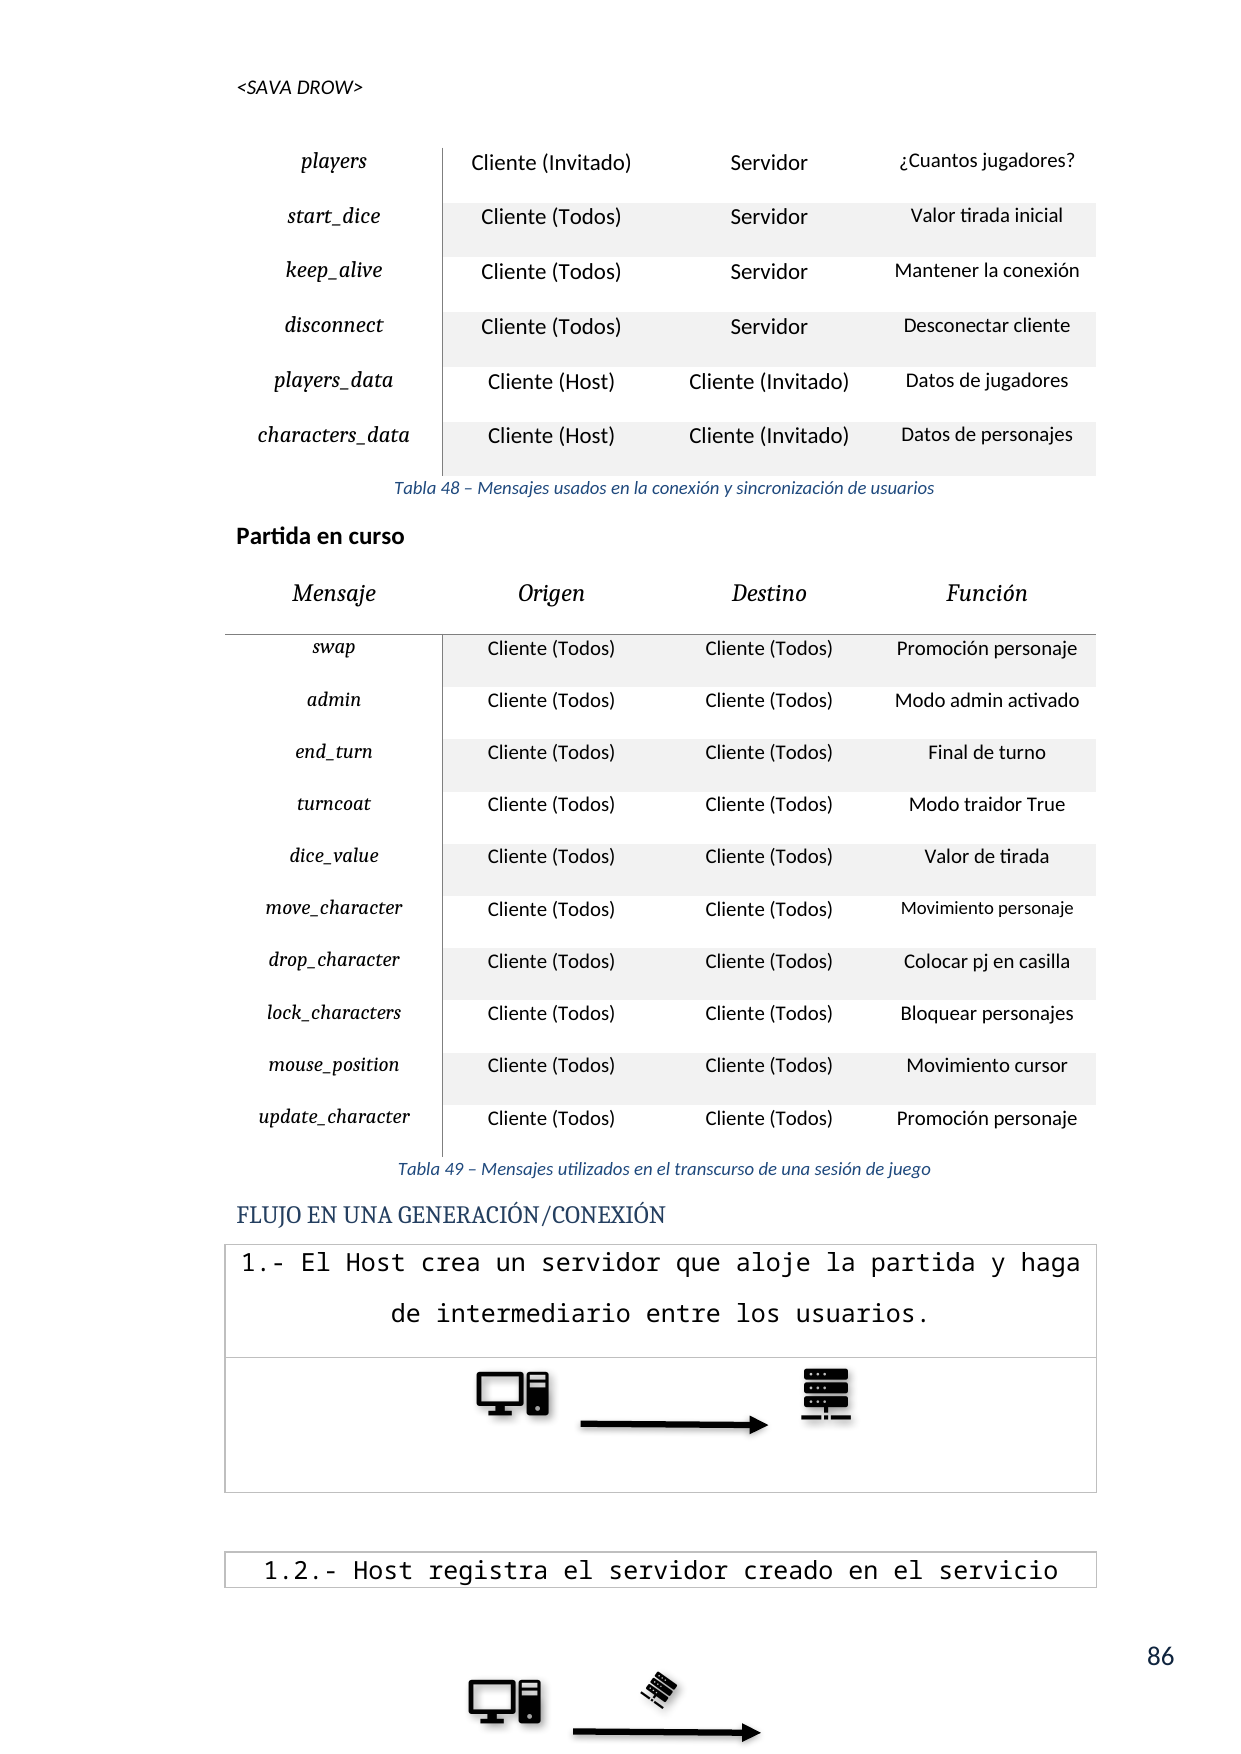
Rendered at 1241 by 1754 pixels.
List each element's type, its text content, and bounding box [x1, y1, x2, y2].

text Tabla 49 – Mensajes utilizados en el transcurso de una sesión de juego [236, 1157, 1092, 1180]
table_header Función [878, 579, 1096, 634]
table_cell update_character [225, 1105, 442, 1157]
table_cell swap [225, 635, 442, 687]
table_cell Cliente (Todos) [443, 1000, 660, 1052]
table_cell start_dice [225, 203, 442, 257]
table_cell Cliente (Todos) [443, 687, 660, 739]
table_cell Valor tirada inicial [878, 203, 1096, 257]
picture [467, 1664, 542, 1739]
picture [635, 1665, 684, 1714]
table_cell Cliente (Host) [443, 422, 660, 476]
table_header Origen [443, 579, 660, 634]
table_cell move_character [225, 896, 442, 948]
table_cell [226, 1358, 1096, 1492]
table_cell turncoat [225, 792, 442, 844]
table_cell Cliente (Todos) [443, 635, 660, 687]
table_cell Cliente (Todos) [660, 1053, 878, 1105]
table_cell Modo admin activado [878, 687, 1096, 739]
table_cell Cliente (Todos) [660, 635, 878, 687]
table_cell Cliente (Todos) [660, 896, 878, 948]
table_cell Cliente (Todos) [660, 844, 878, 896]
table_cell Cliente (Todos) [660, 1000, 878, 1052]
table_cell Servidor [660, 203, 878, 257]
table_cell Cliente (Todos) [660, 739, 878, 792]
table_cell dice_value [225, 844, 442, 896]
text Partida en curso [236, 520, 1092, 551]
table_cell Movimiento cursor [878, 1053, 1096, 1105]
table_cell disconnect [225, 312, 442, 367]
table_cell Cliente (Todos) [443, 257, 660, 312]
text Tabla 48 – Mensajes usados en la conexión y sincronización de usuarios [236, 476, 1092, 499]
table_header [226, 1553, 1096, 1587]
table_cell Cliente (Todos) [443, 792, 660, 844]
table_cell players_data [225, 367, 442, 422]
table_cell Cliente (Todos) [443, 948, 660, 1000]
table_cell ¿Cuantos jugadores? [878, 148, 1096, 202]
table_cell end_turn [225, 739, 442, 792]
table_cell Cliente (Todos) [660, 687, 878, 739]
subtitle FLUJO EN UNA GENERACIÓN/CONEXIÓN [236, 1201, 1092, 1229]
table_cell Cliente (Todos) [443, 739, 660, 792]
table_cell Cliente (Todos) [660, 948, 878, 1000]
table_cell players [225, 148, 442, 202]
table_cell Servidor [660, 312, 878, 367]
table_cell Colocar pj en casilla [878, 948, 1096, 1000]
table_cell Promoción personaje [878, 1105, 1096, 1157]
table_header Mensaje [225, 579, 443, 634]
table_cell Cliente (Todos) [443, 312, 660, 367]
table_cell Cliente (Invitado) [660, 422, 878, 476]
table_cell Datos de jugadores [878, 367, 1096, 422]
table_cell keep_alive [225, 257, 442, 312]
table_cell Servidor [660, 148, 878, 202]
table_cell Cliente (Todos) [443, 844, 660, 896]
table_cell Cliente (Invitado) [443, 148, 660, 202]
table_cell lock_characters [225, 1000, 442, 1052]
table_cell Cliente (Todos) [443, 203, 660, 257]
table_cell admin [225, 687, 442, 739]
table_cell Bloquear personajes [878, 1000, 1096, 1052]
table_cell Promoción personaje [878, 635, 1096, 687]
table_header 1.- El Host crea un servidor que aloje la partida y haga de intermediario entre los usuarios. [226, 1245, 1096, 1357]
table_cell Cliente (Todos) [443, 1105, 660, 1157]
table_cell Datos de personajes [878, 422, 1096, 476]
table_cell Desconectar cliente [878, 312, 1096, 367]
table_cell drop_character [225, 948, 442, 1000]
table_cell mouse_position [225, 1053, 442, 1105]
table_cell Movimiento personaje [878, 896, 1096, 948]
table_cell Cliente (Todos) [443, 896, 660, 948]
table_cell Cliente (Todos) [660, 1105, 878, 1157]
table_cell Servidor [660, 257, 878, 312]
table_cell Mantener la conexión [878, 257, 1096, 312]
table_cell Valor de tirada [878, 844, 1096, 896]
table_cell Final de turno [878, 739, 1096, 792]
table_cell Cliente (Todos) [660, 792, 878, 844]
table_cell Cliente (Host) [443, 367, 660, 422]
table_cell Modo traidor True [878, 792, 1096, 844]
table_cell characters_data [225, 422, 442, 476]
table_cell Cliente (Todos) [443, 1053, 660, 1105]
table_cell Cliente (Invitado) [660, 367, 878, 422]
table_header Destino [660, 579, 878, 634]
